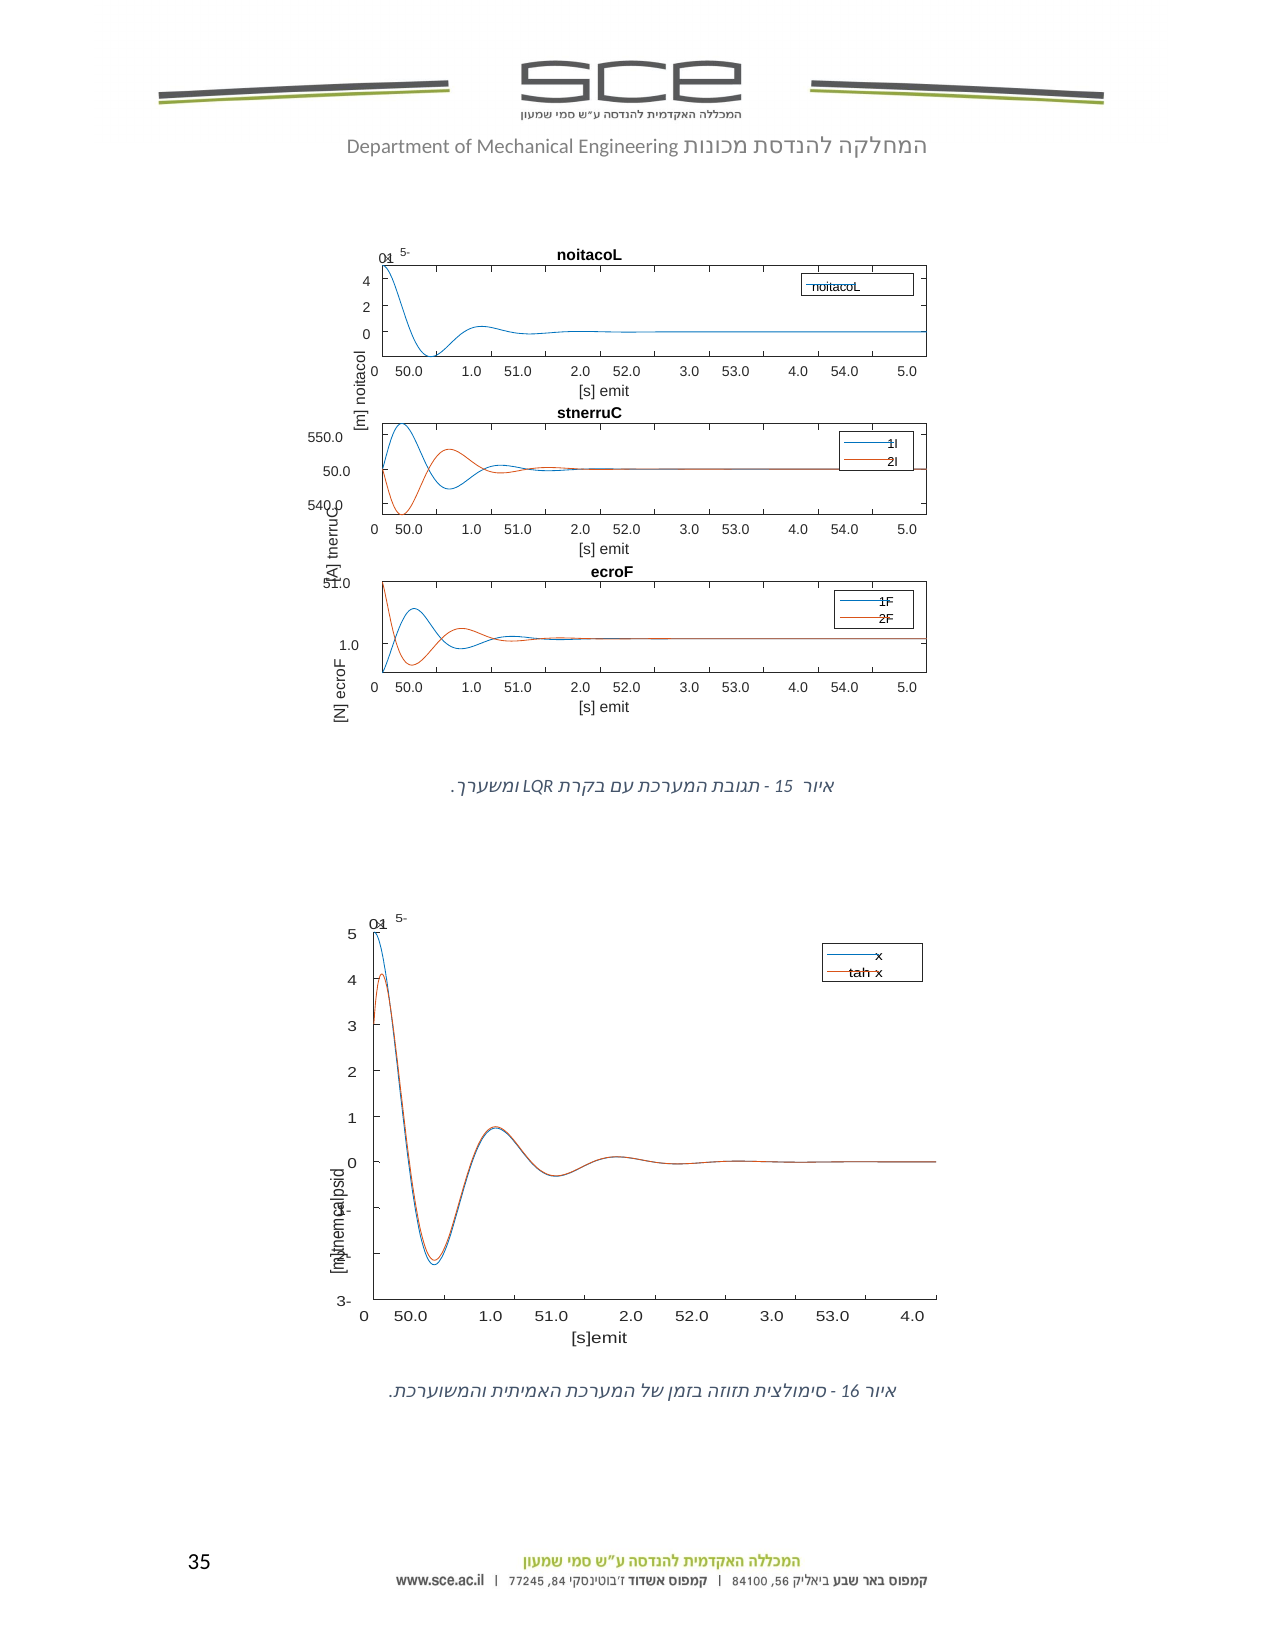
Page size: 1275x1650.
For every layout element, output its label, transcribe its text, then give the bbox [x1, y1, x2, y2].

picture [94, 0, 1168, 143]
picture [211, 1508, 1112, 1640]
